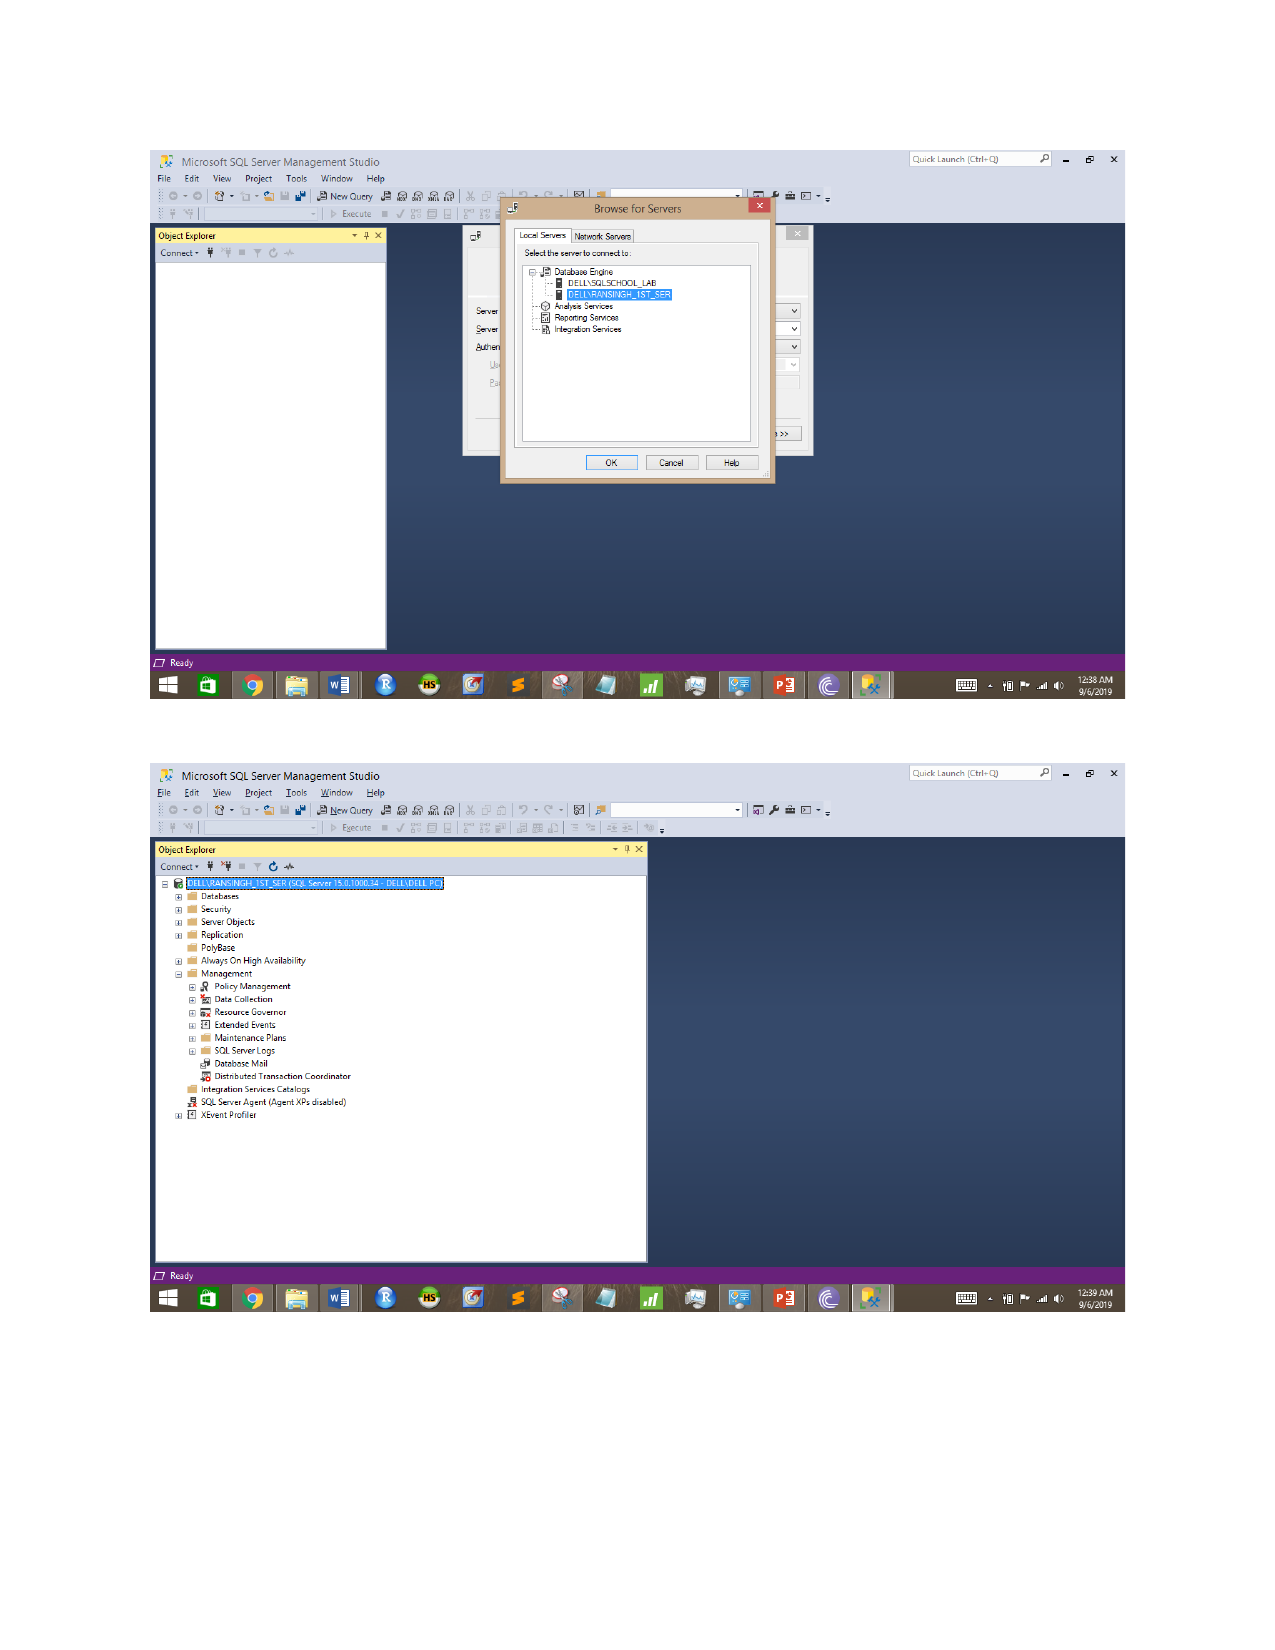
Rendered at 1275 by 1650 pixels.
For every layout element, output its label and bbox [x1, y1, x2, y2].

picture [150, 763, 1125, 1312]
picture [150, 150, 1125, 699]
